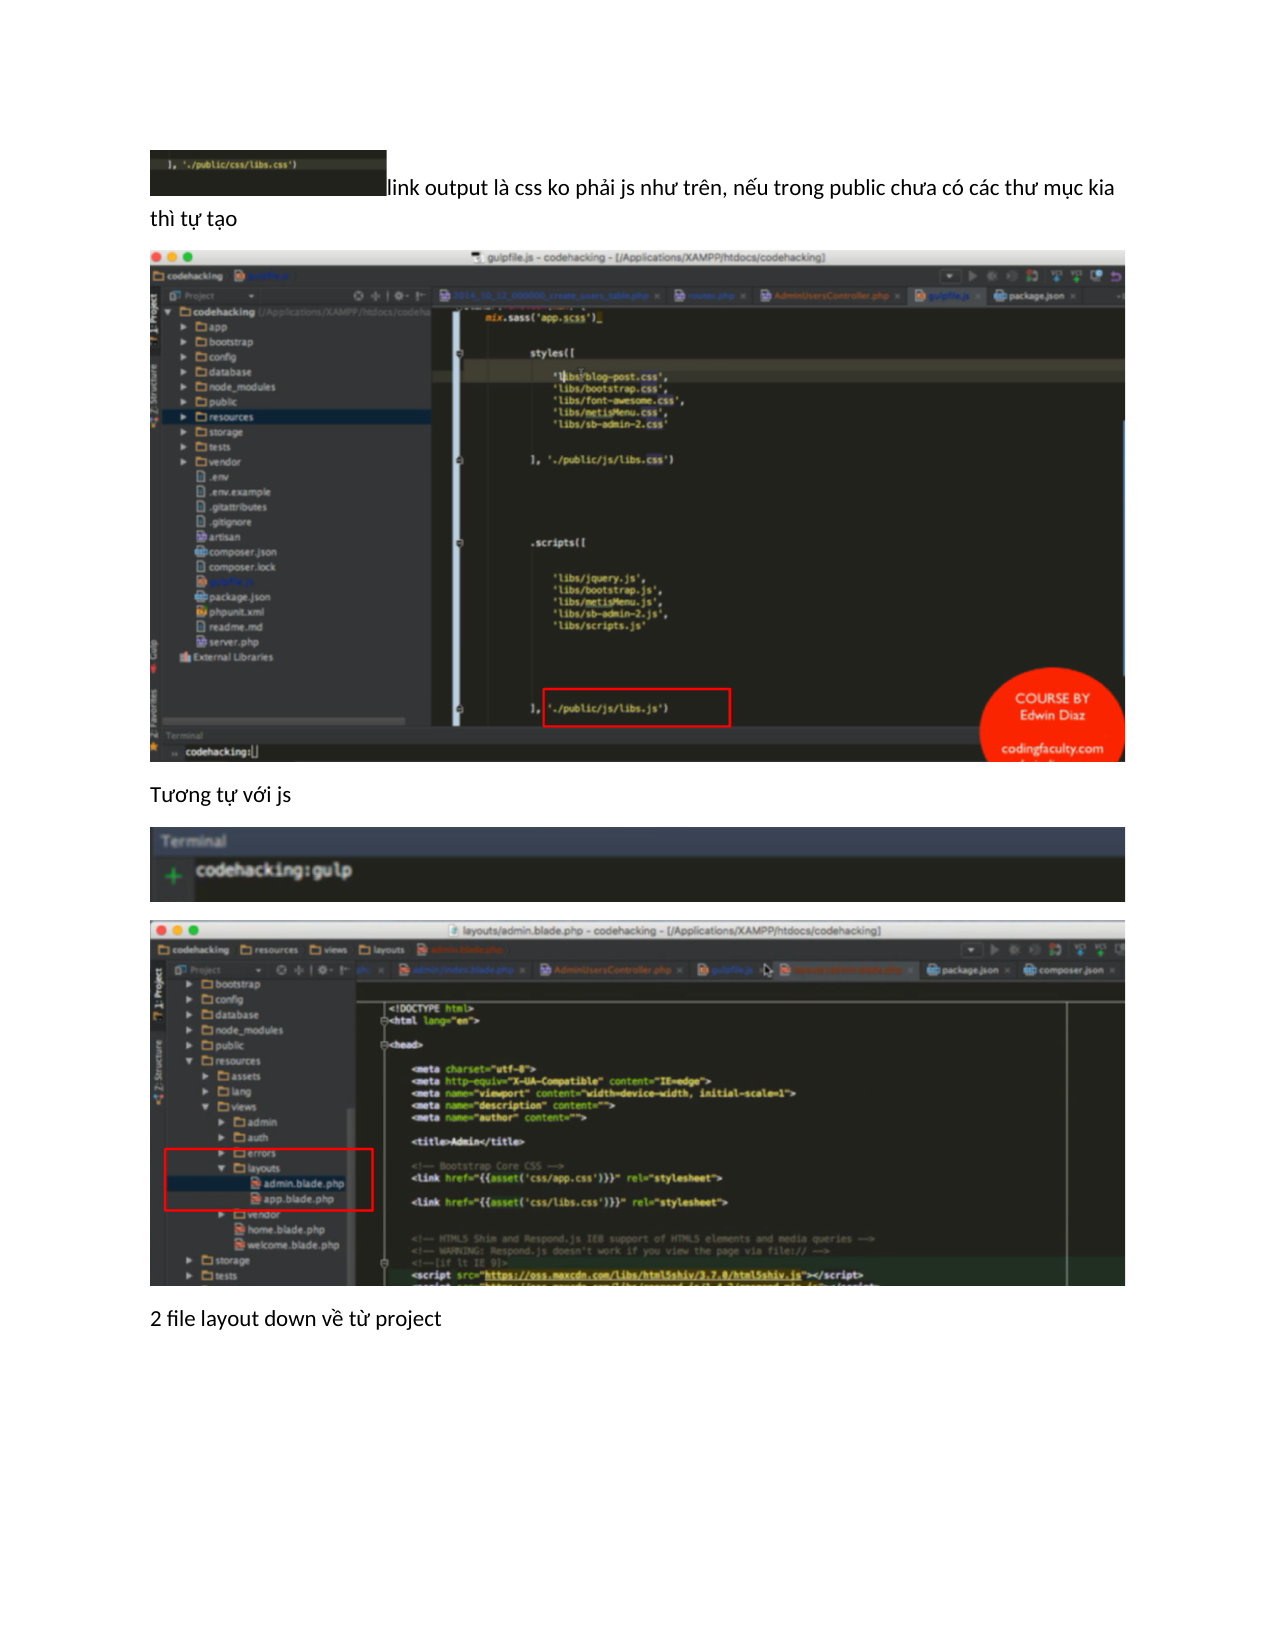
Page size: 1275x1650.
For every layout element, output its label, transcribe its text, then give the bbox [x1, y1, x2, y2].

picture [150, 150, 387, 196]
picture [150, 250, 1125, 762]
picture [150, 920, 1125, 1286]
text 2 file layout down về từ project [150, 1304, 1125, 1332]
text link output là css ko phải js như trên, nếu trong public chưa có các thư mục kia thì tự tạo [150, 150, 1125, 232]
picture [150, 827, 1125, 902]
text Tương tự với js [150, 781, 1125, 808]
